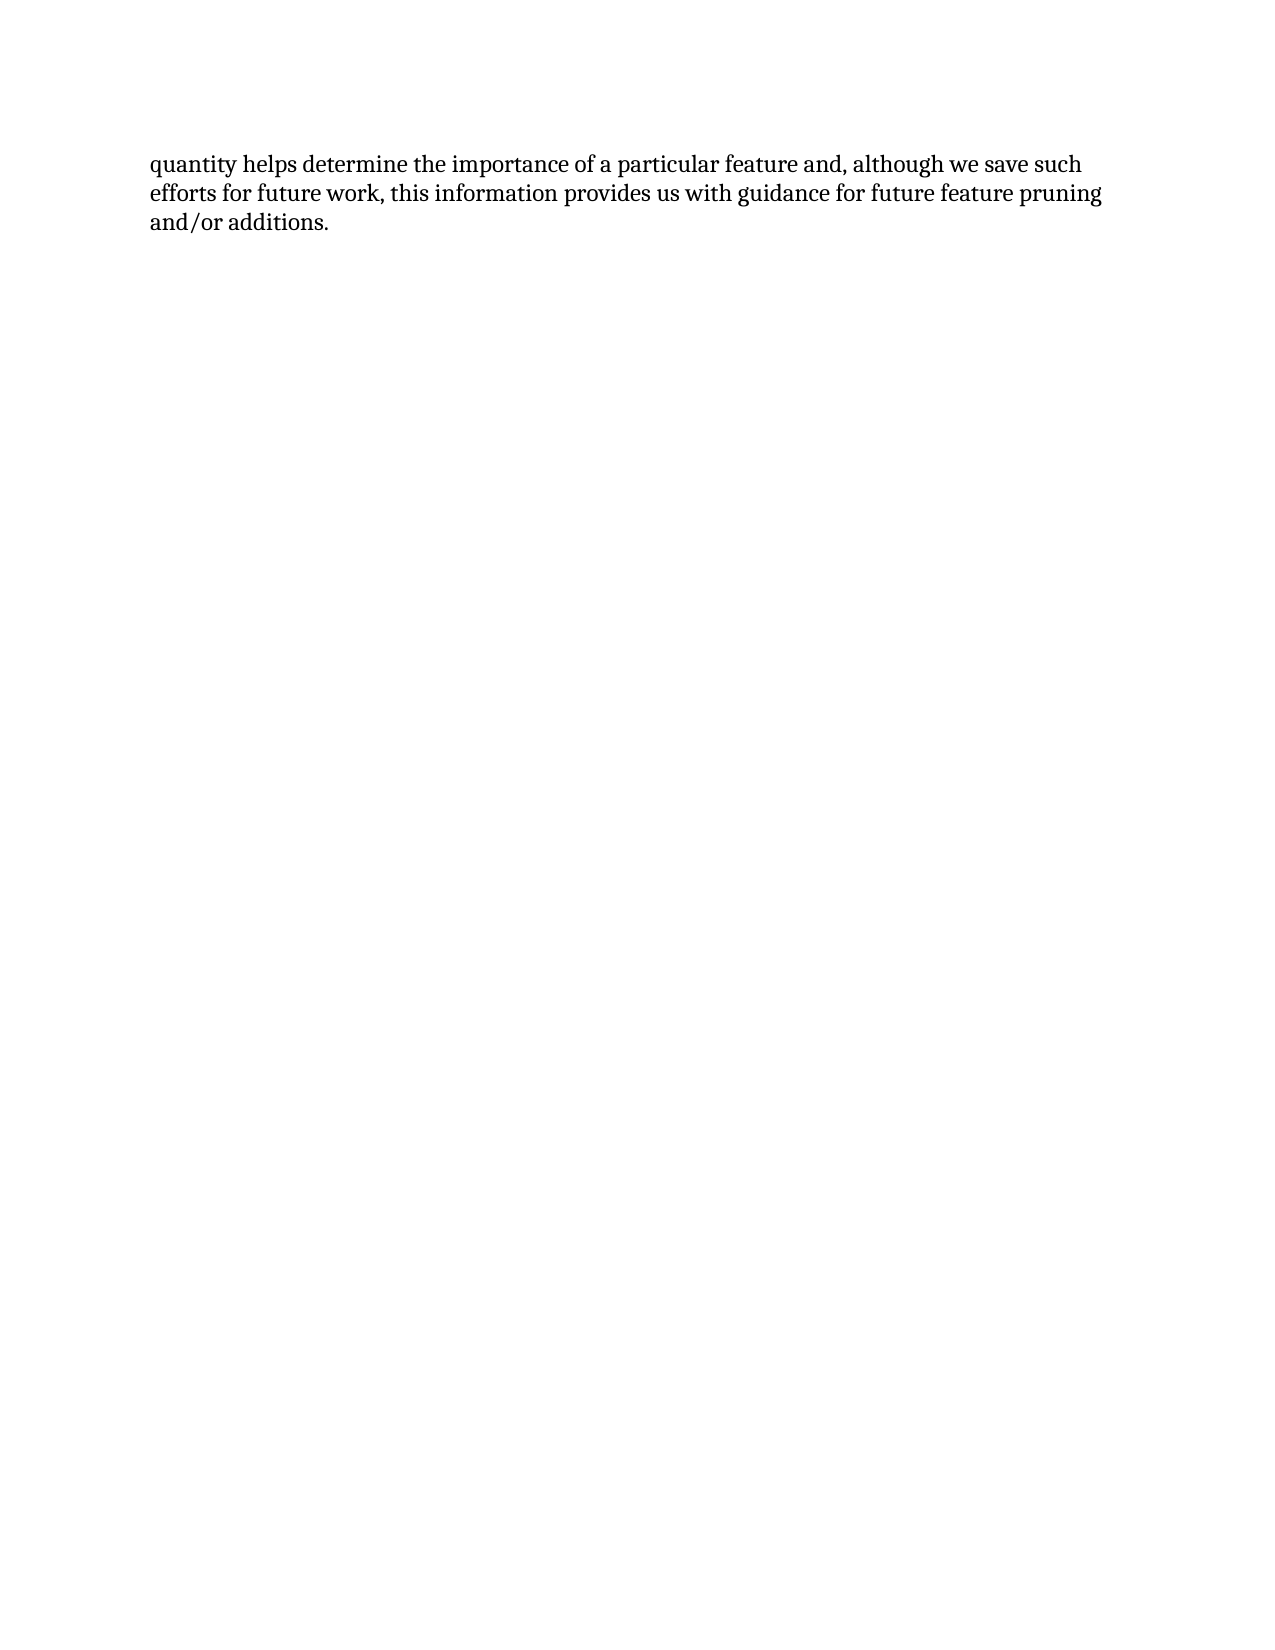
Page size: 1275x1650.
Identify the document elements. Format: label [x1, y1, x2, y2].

text [150, 150, 1125, 236]
